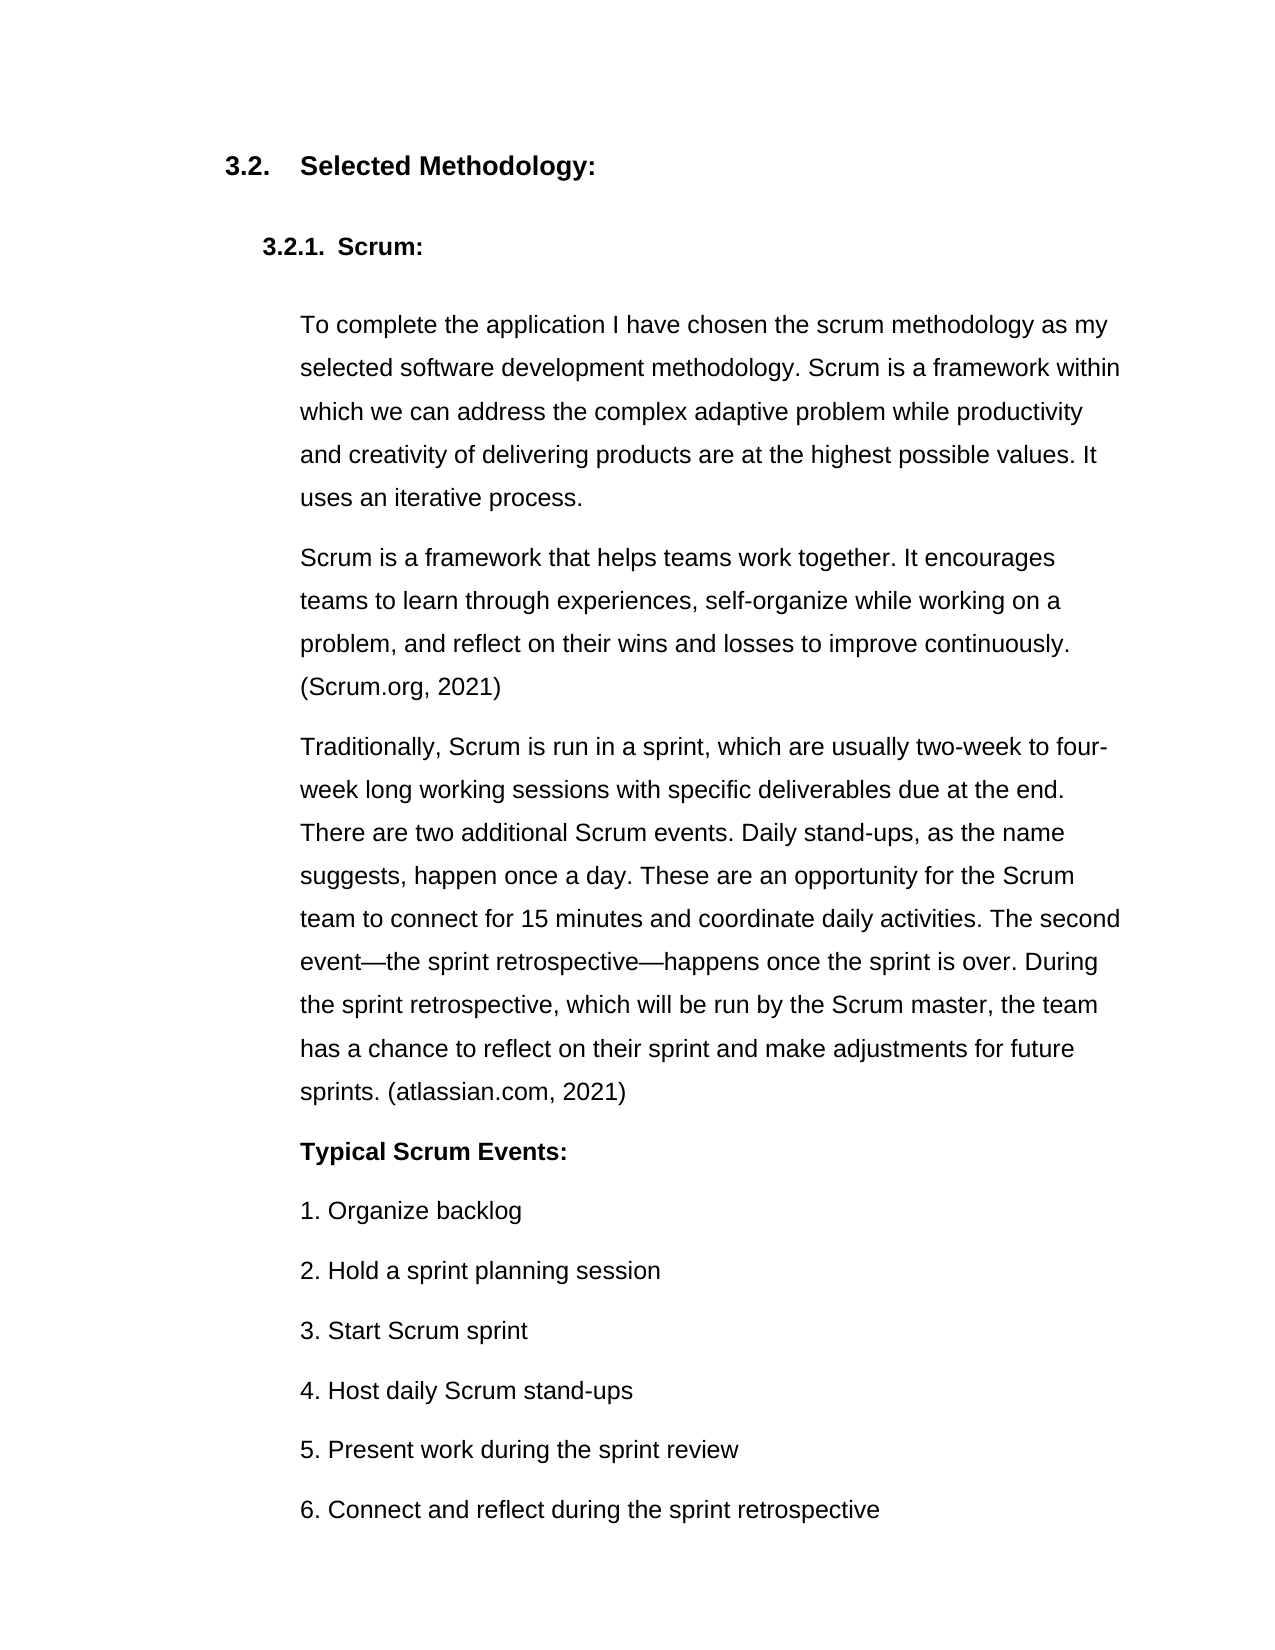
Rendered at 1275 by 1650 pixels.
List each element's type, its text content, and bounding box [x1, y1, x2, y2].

subtitle Scrum: [262, 231, 1125, 260]
text Scrum is a framework that helps teams work together. It encourages teams to learn through experiences, self-organize while working on a problem, and reflect on their wins and losses to improve continuously. [300, 542, 1125, 701]
text 4. Host daily Scrum stand-ups [300, 1376, 1125, 1404]
text 5. Present work during the sprint review [300, 1435, 1125, 1464]
text Typical Scrum Events: [300, 1136, 1125, 1165]
text 1. Organize backlog [300, 1196, 1125, 1225]
text 3. Start Scrum sprint [300, 1316, 1125, 1344]
text Traditionally, Scrum is run in a sprint, which are usually two-week to four-week long working sessions with specific deliverables due at the end. There are two additional Scrum events. Daily stand-ups, as the name suggests, happen once a day. These are an opportunity for the Scrum team to connect for 15 minutes and coordinate daily activities. The second event—the sprint retrospective—happens once the sprint is over. During the sprint retrospective, which will be run by the Scrum master, the team has a chance to reflect on their sprint and make adjustments for future sprints. [300, 732, 1125, 1105]
text 2. Hold a sprint planning session [300, 1256, 1125, 1285]
text 6. Connect and reflect during the sprint retrospective [300, 1495, 1125, 1524]
text To complete the application I have chosen the scrum methodology as my selected software development methodology. Scrum is a framework within which we can address the complex adaptive problem while productivity and creativity of delivering products are at the highest possible values. It uses an iterative process. [300, 310, 1125, 511]
subtitle Selected Methodology: [225, 150, 1125, 181]
